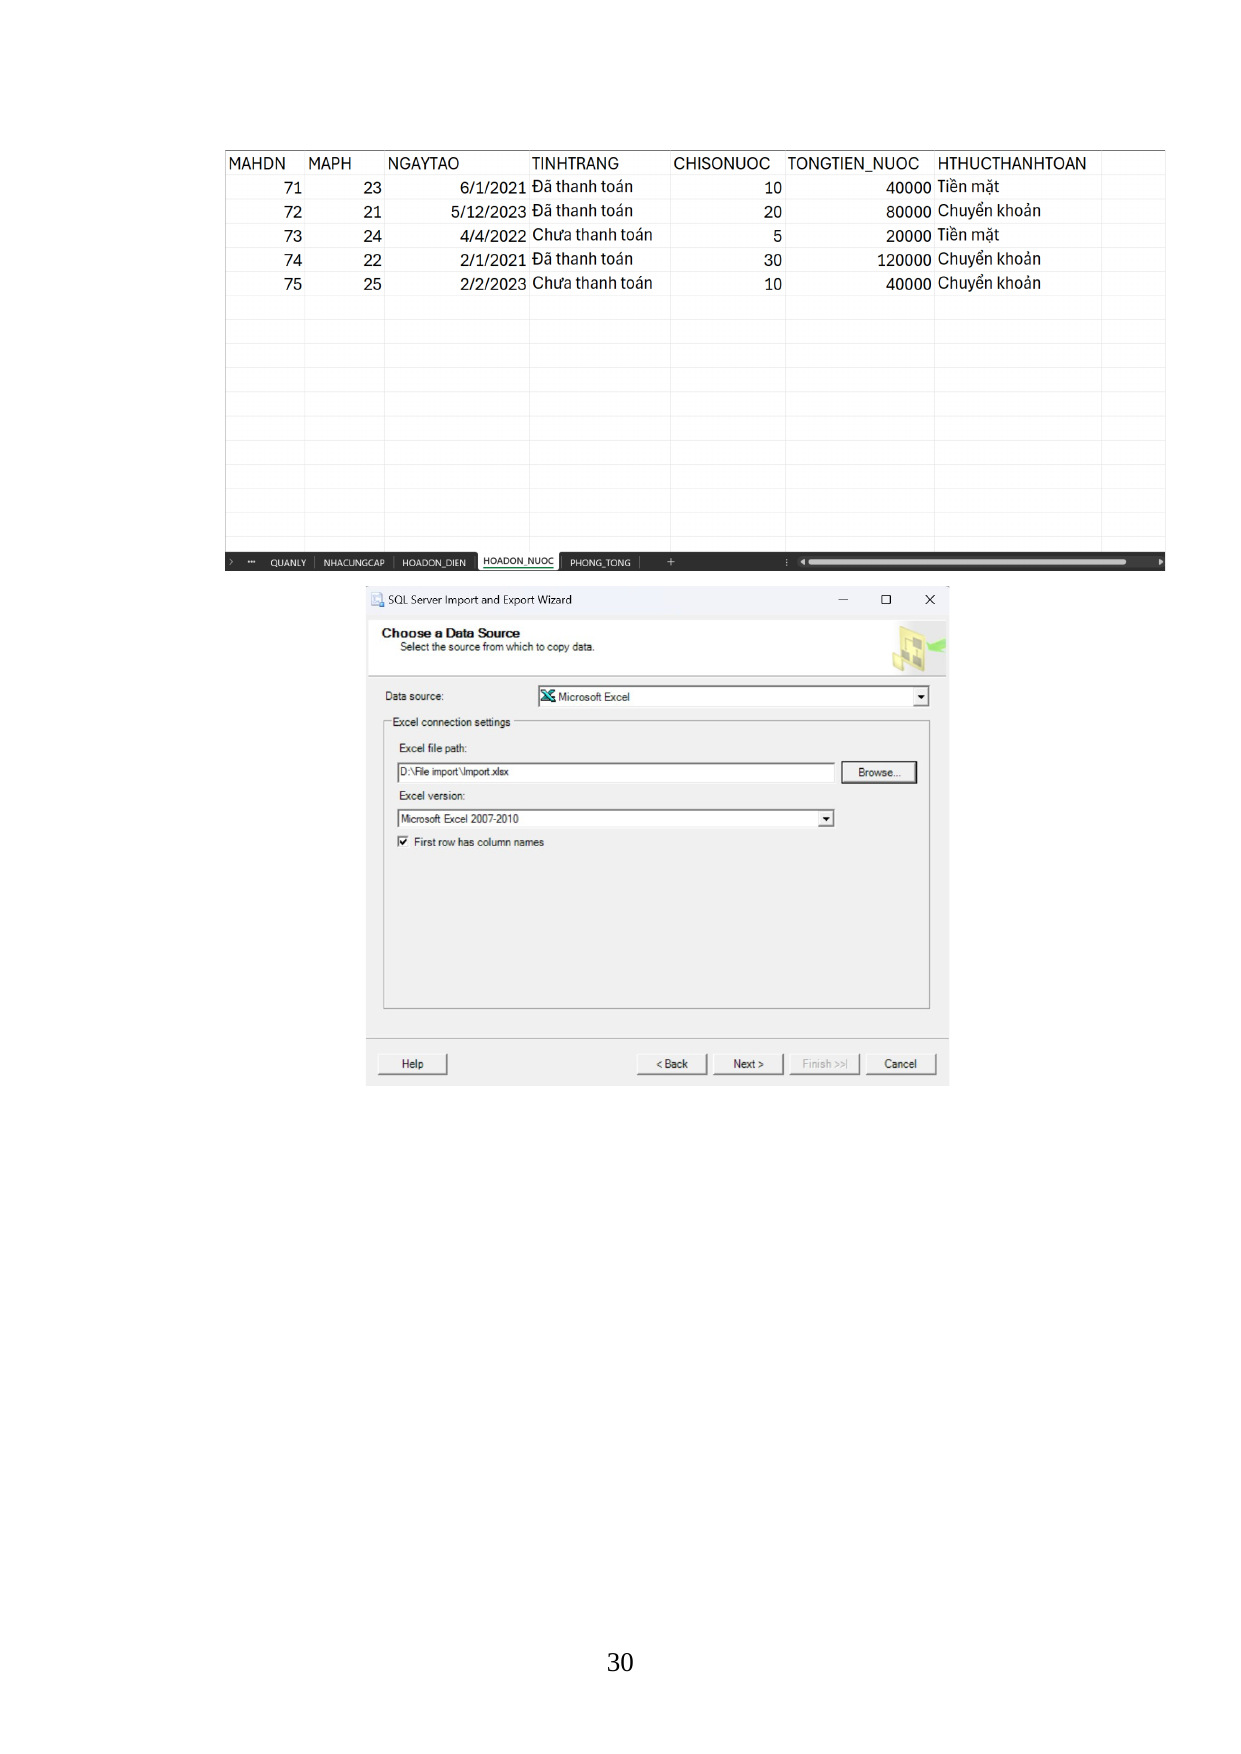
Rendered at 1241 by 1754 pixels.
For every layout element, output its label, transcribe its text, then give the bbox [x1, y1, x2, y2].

picture [225, 150, 1166, 571]
picture [365, 586, 950, 1086]
